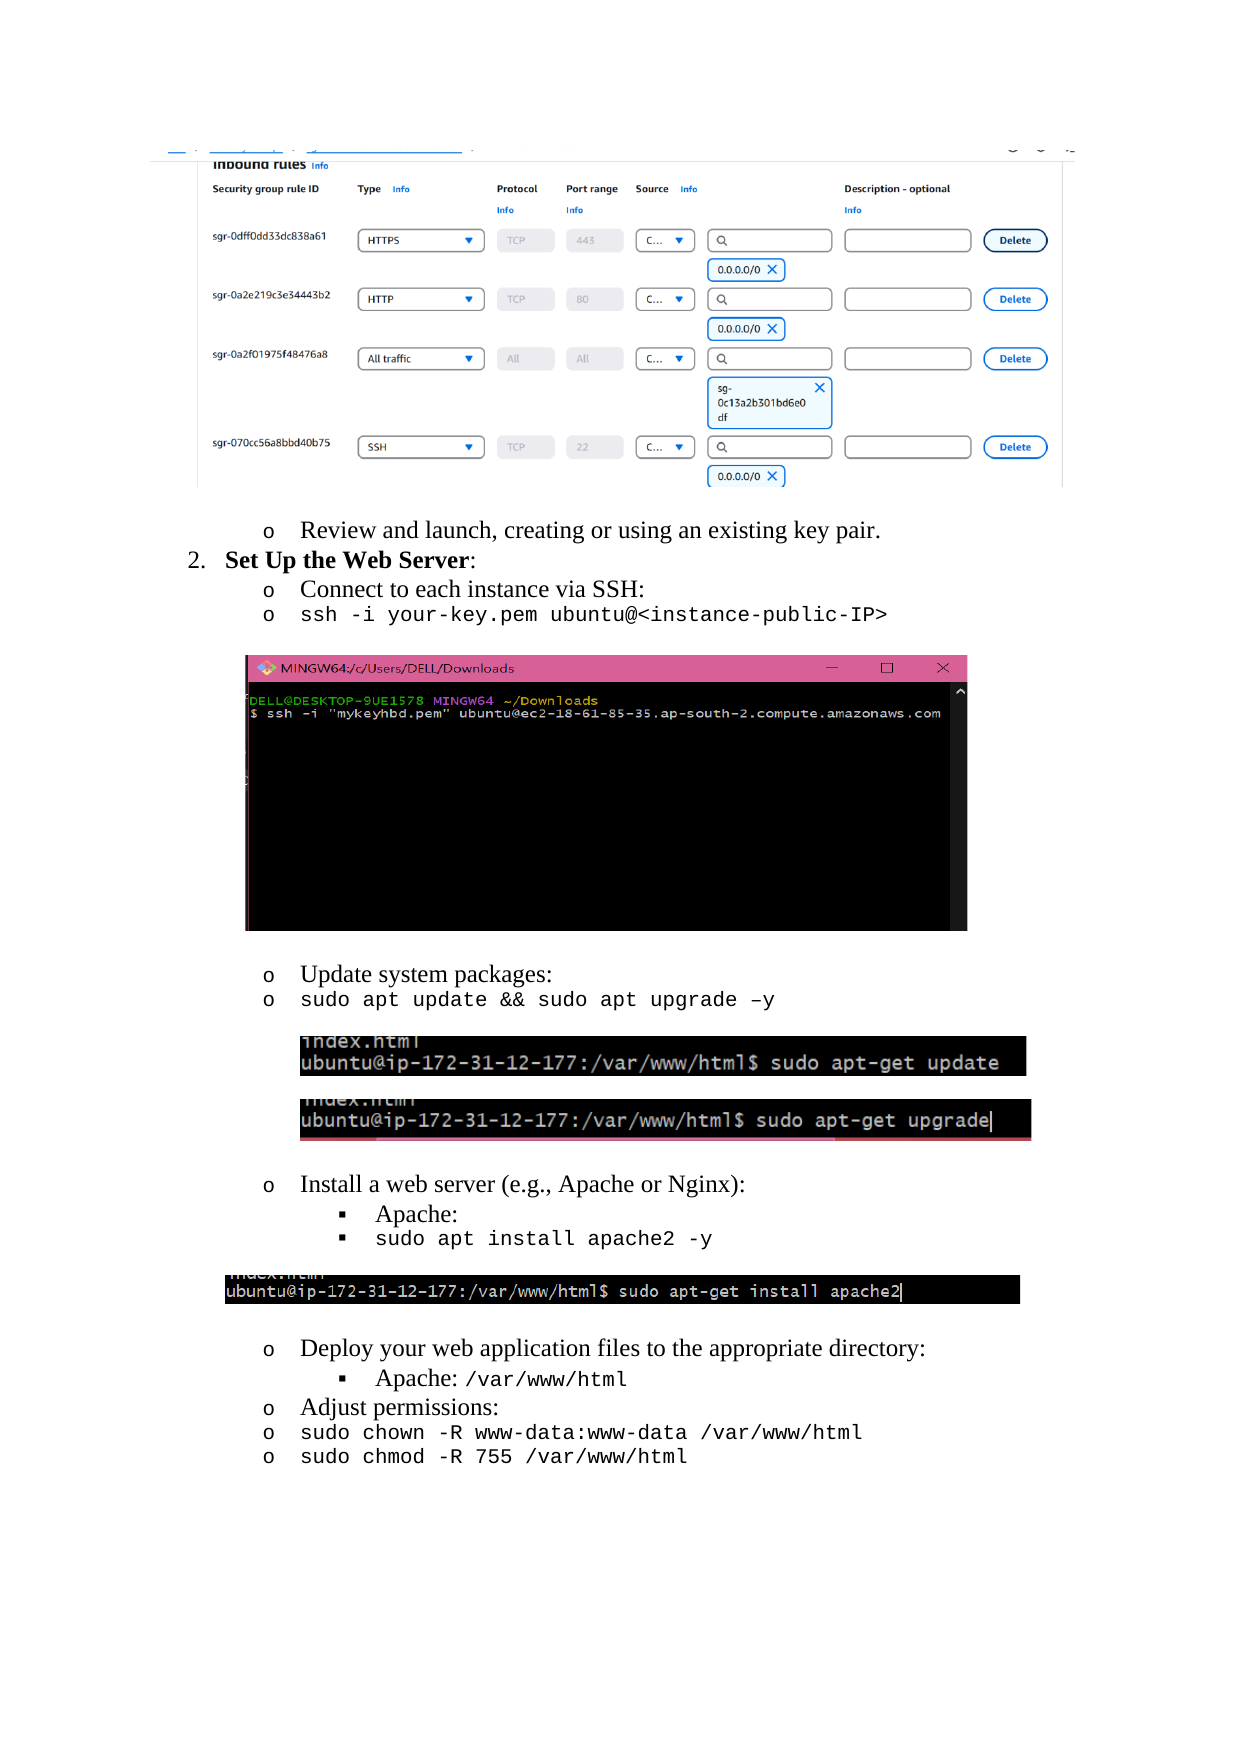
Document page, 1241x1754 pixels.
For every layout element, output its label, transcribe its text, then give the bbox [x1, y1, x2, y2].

picture [245, 655, 968, 931]
list Install a web server (e.g., Apache or Nginx): [262, 1169, 1090, 1199]
list sudo chown -R www-data:www-data /var/www/html [262, 1422, 1090, 1446]
list Review and launch, creating or using an existing key pair. [262, 516, 1090, 545]
list sudo chmod -R 755 /var/www/html [262, 1446, 1090, 1469]
list sudo apt install apache2 -y [337, 1228, 1090, 1251]
list sudo apt update && sudo apt upgrade –y [262, 989, 1090, 1013]
picture [300, 1099, 1032, 1141]
list Connect to each instance via SSH: [262, 574, 1090, 603]
picture [225, 1275, 1021, 1304]
list Apache: [337, 1199, 1090, 1228]
list Adjust permissions: [262, 1392, 1090, 1422]
list Set Up the Web Server: [187, 545, 1090, 574]
list Deploy your web application files to the appropriate directory: [262, 1333, 1090, 1363]
list Update system packages: [262, 959, 1090, 989]
list ssh -i your-key.pem ubuntu@<instance-public-IP> [262, 603, 1090, 627]
picture [150, 150, 1075, 487]
list Apache: /var/www/html [337, 1363, 1090, 1392]
picture [300, 1036, 1027, 1076]
